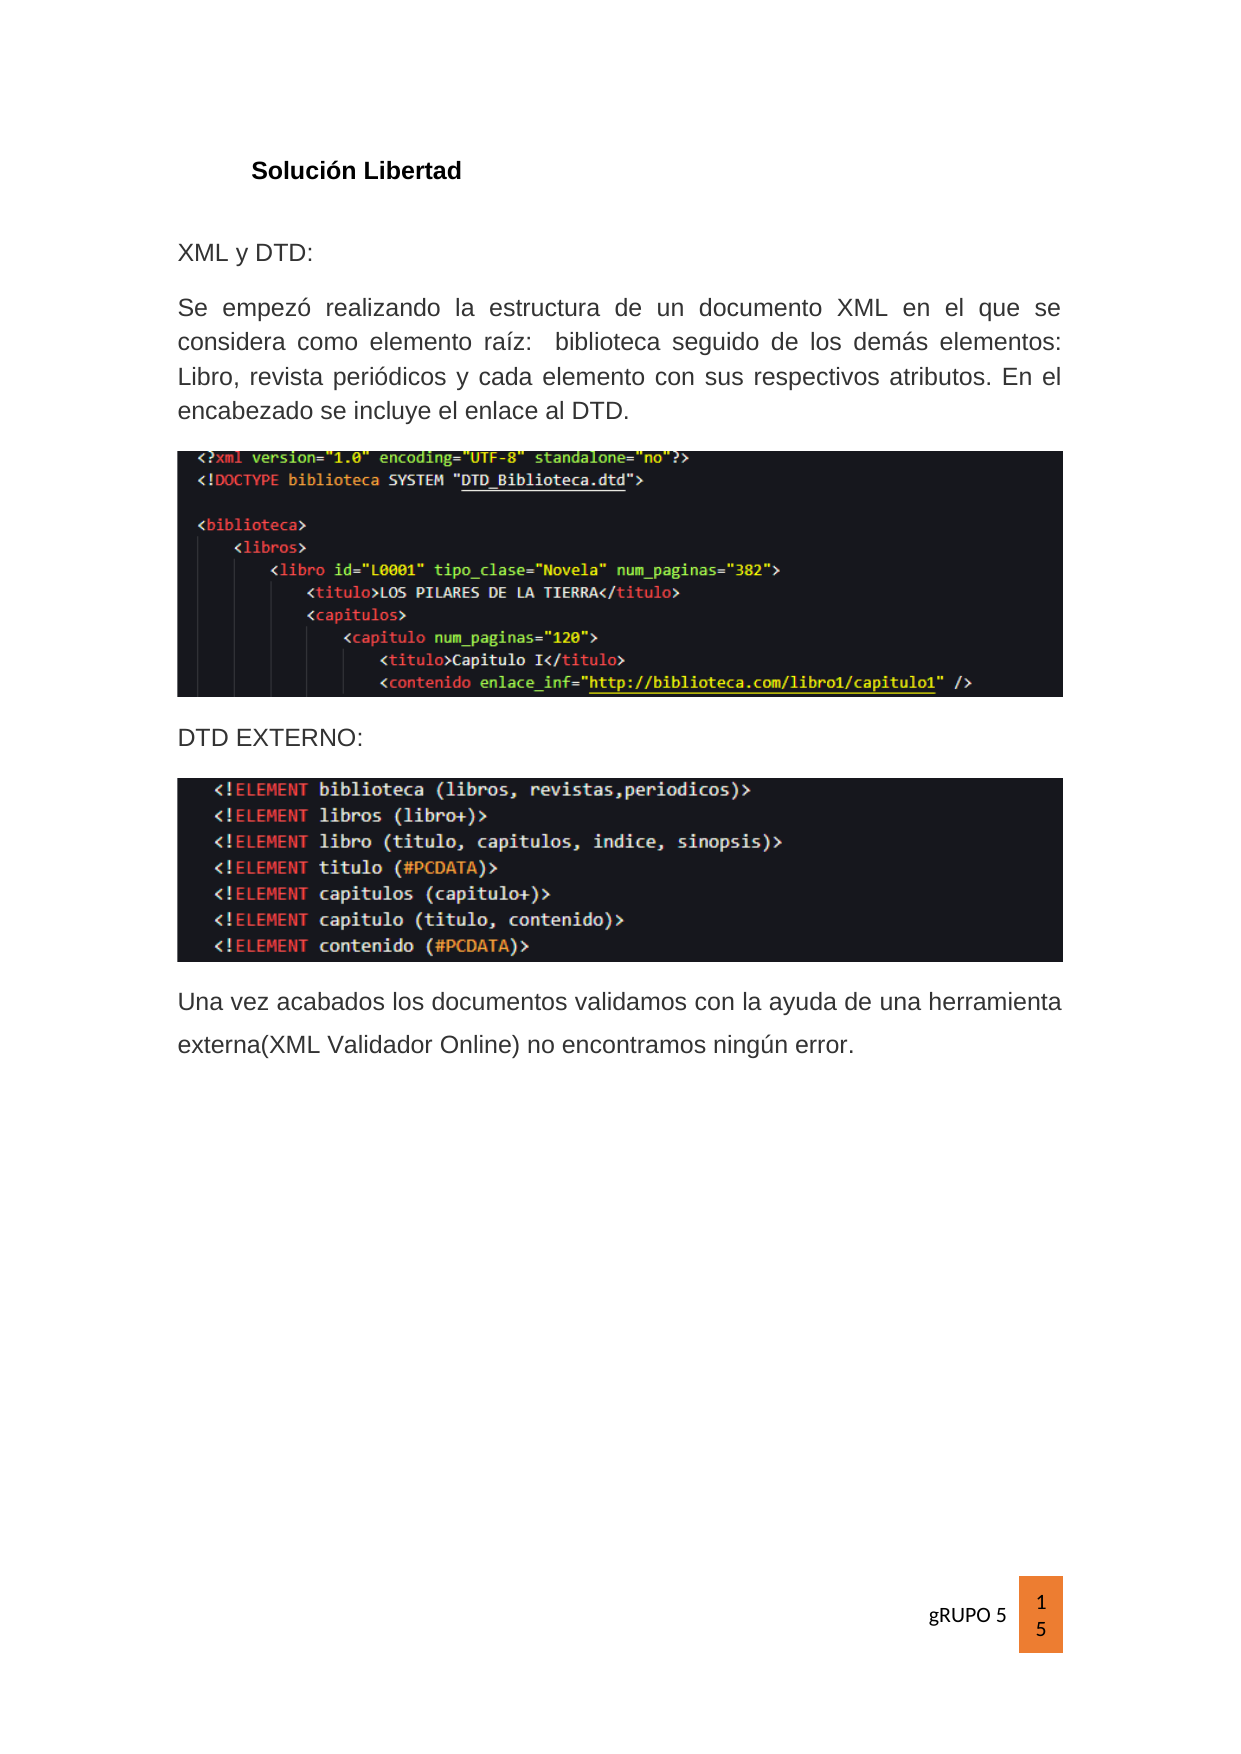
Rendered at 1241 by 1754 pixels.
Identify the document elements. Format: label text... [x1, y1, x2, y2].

picture [177, 451, 1063, 697]
picture [177, 778, 1063, 962]
text XML y DTD: [177, 237, 1063, 266]
text DTD EXTERNO: [177, 723, 1063, 752]
subtitle Solución Libertad [251, 156, 1063, 185]
text Se empezó realizando la estructura de un documento XML en el que se considera como elemento raíz: biblioteca seguido de los demás elementos: Libro, revista periódicos y cada elemento con sus respectivos atributos. En el encabezado se incluye el enlace al DTD. [177, 293, 1063, 425]
text Una vez acabados los documentos validamos con la ayuda de una herramienta externa(XML Validador Online) no encontramos ningún error. [177, 987, 1063, 1059]
